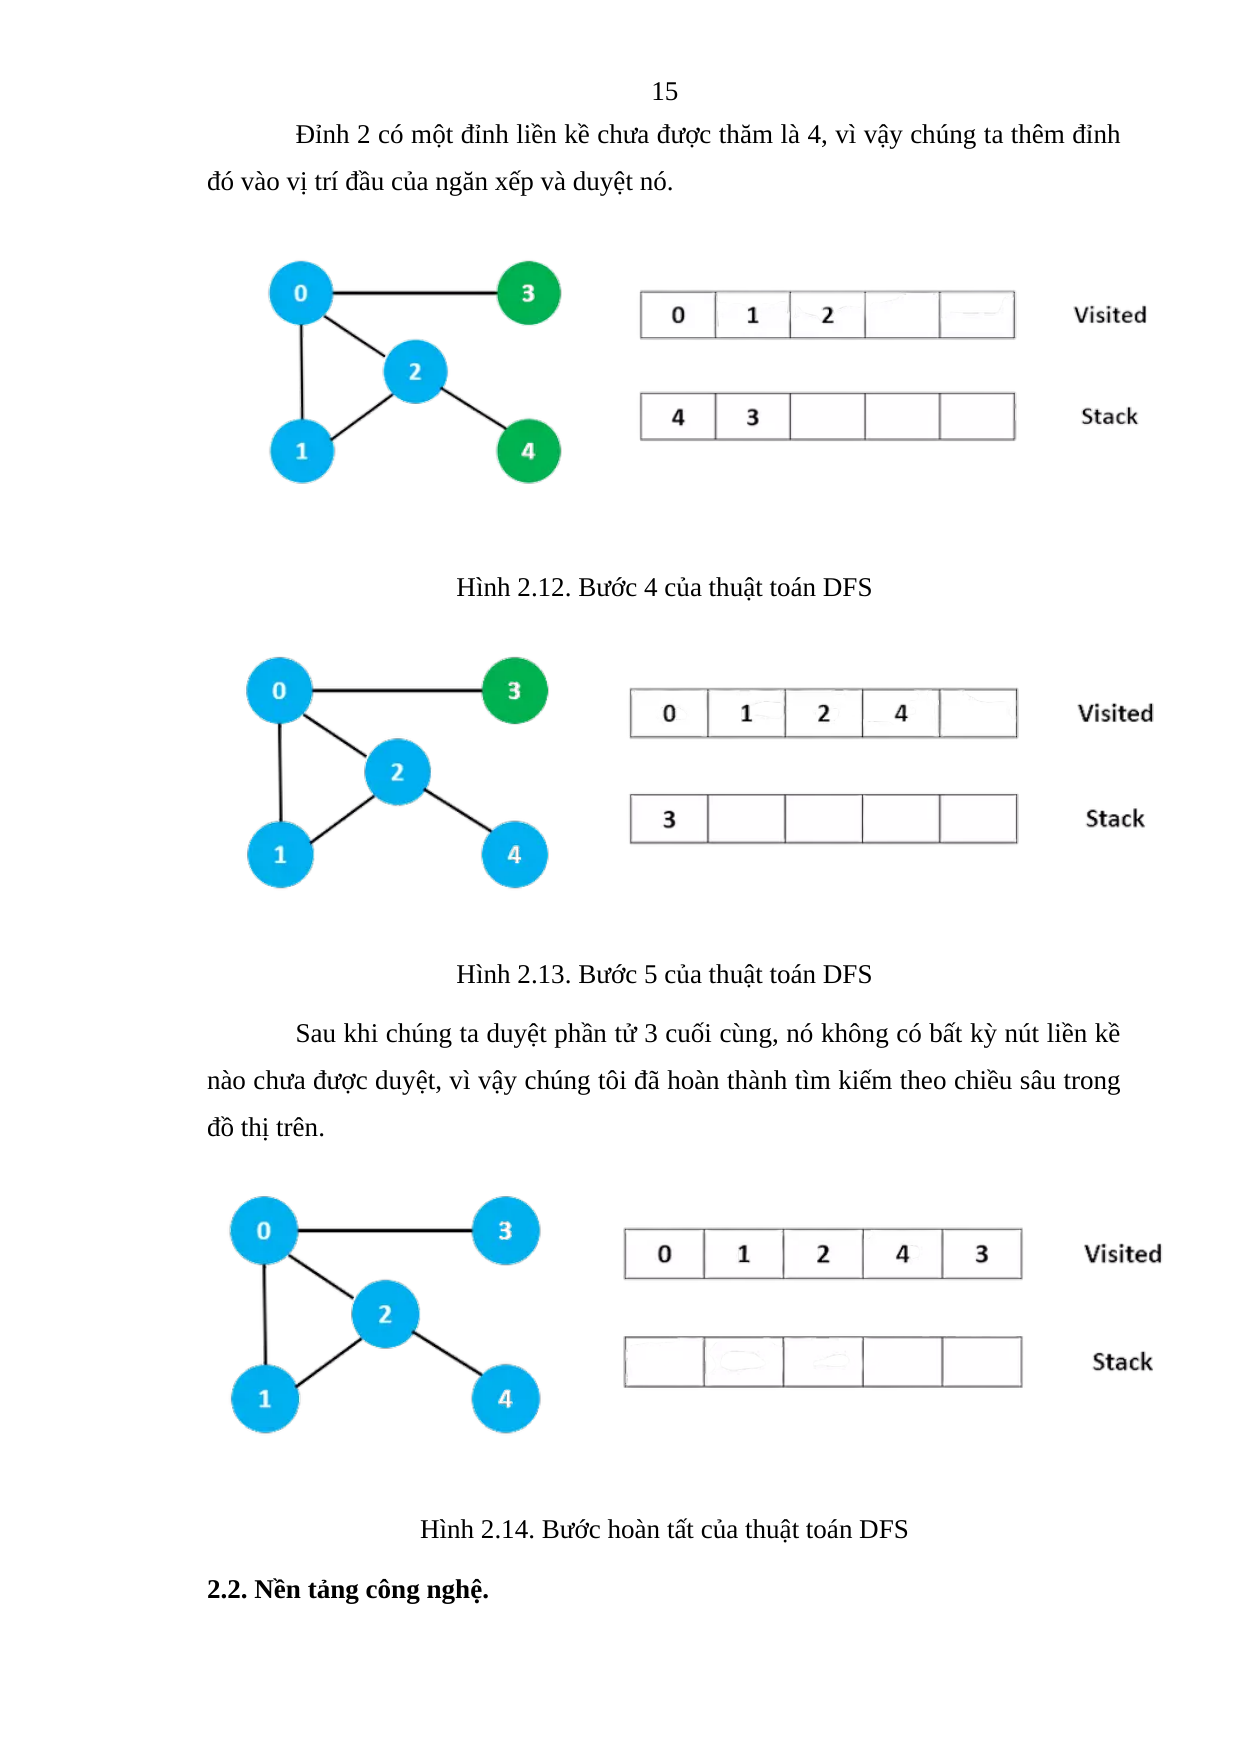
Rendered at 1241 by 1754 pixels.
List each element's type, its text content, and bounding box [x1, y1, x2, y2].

text 2.2. Nền tảng công nghệ. [207, 1573, 1122, 1604]
picture [206, 1169, 1190, 1486]
text Hình 2.13. Bước 5 của thuật toán DFS [207, 958, 1122, 989]
text Hình 2.14. Bước hoàn tất của thuật toán DFS [207, 1514, 1122, 1545]
picture [206, 629, 1183, 931]
text Sau khi chúng ta duyệt phần tử 3 cuối cùng, nó không có bất kỳ nút liền kề nào chưa được duyệt, vì vậy chúng tôi đã hoàn thành tìm kiếm theo chiều sâu trong đồ thị trên. [207, 1017, 1122, 1142]
picture [206, 223, 1185, 543]
text Hình 2.12. Bước 4 của thuật toán DFS [207, 571, 1122, 602]
text Đỉnh 2 có một đỉnh liền kề chưa được thăm là 4, vì vậy chúng ta thêm đỉnh đó vào vị trí đầu của ngăn xếp và duyệt nó. [207, 118, 1122, 196]
